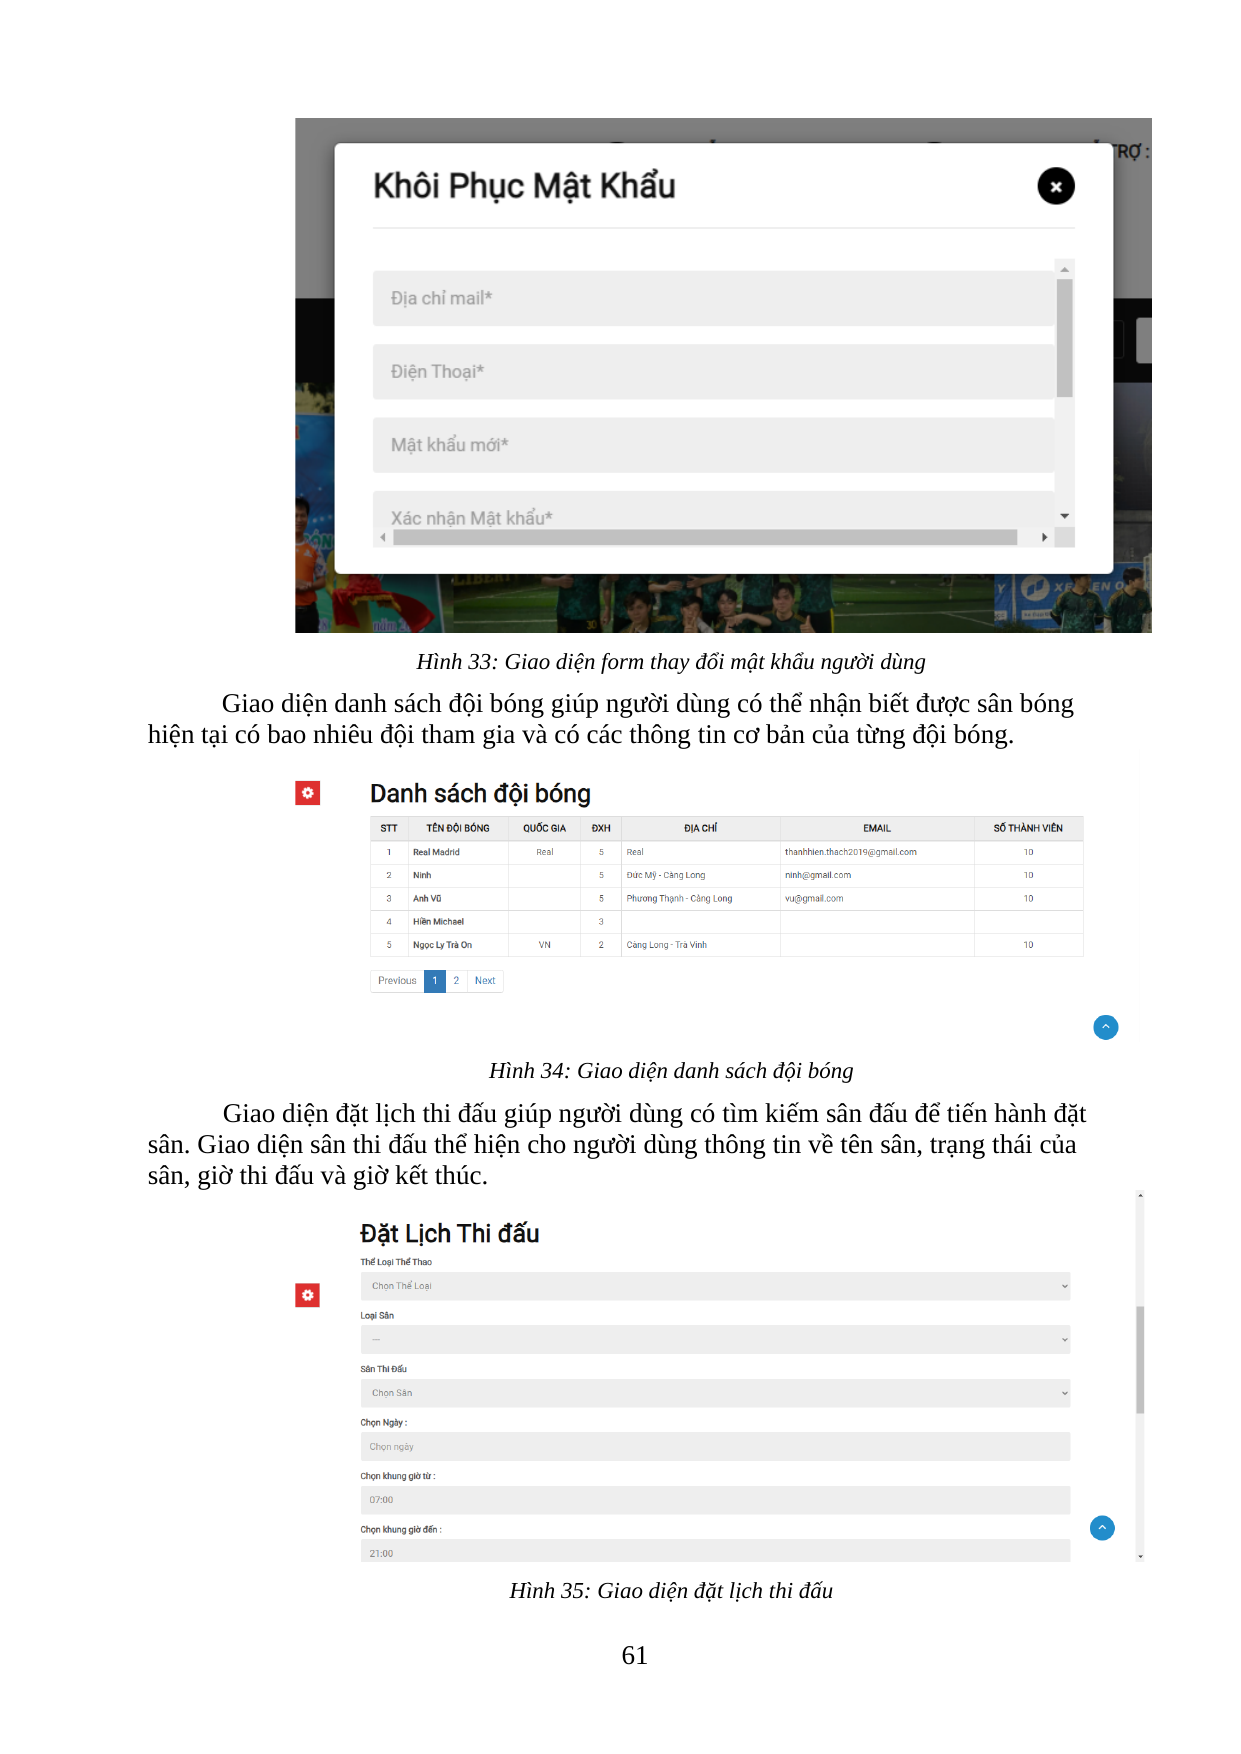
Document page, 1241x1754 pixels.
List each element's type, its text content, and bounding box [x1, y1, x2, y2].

picture [295, 1190, 1145, 1562]
text Giao diện danh sách đội bóng giúp người dùng có thể nhận biết được sân bóng hiện tại có bao nhiêu đội tham gia và có các thông tin cơ bản của từng đội bóng. [148, 687, 1122, 749]
text Hình 33: Giao diện form thay đổi mật khẩu người dùng [148, 648, 1122, 674]
text Giao diện đặt lịch thi đấu giúp người dùng có tìm kiếm sân đấu để tiến hành đặt sân. Giao diện sân thi đấu thể hiện cho người dùng thông tin về tên sân, trạng thái của sân, giờ thi đấu và giờ kết thúc. [148, 1097, 1122, 1190]
text Hình 35: Giao diện đặt lịch thi đấu [148, 1577, 1122, 1604]
picture [295, 118, 1152, 633]
text Hình 34: Giao diện danh sách đội bóng [148, 1057, 1122, 1083]
picture [295, 749, 1140, 1042]
